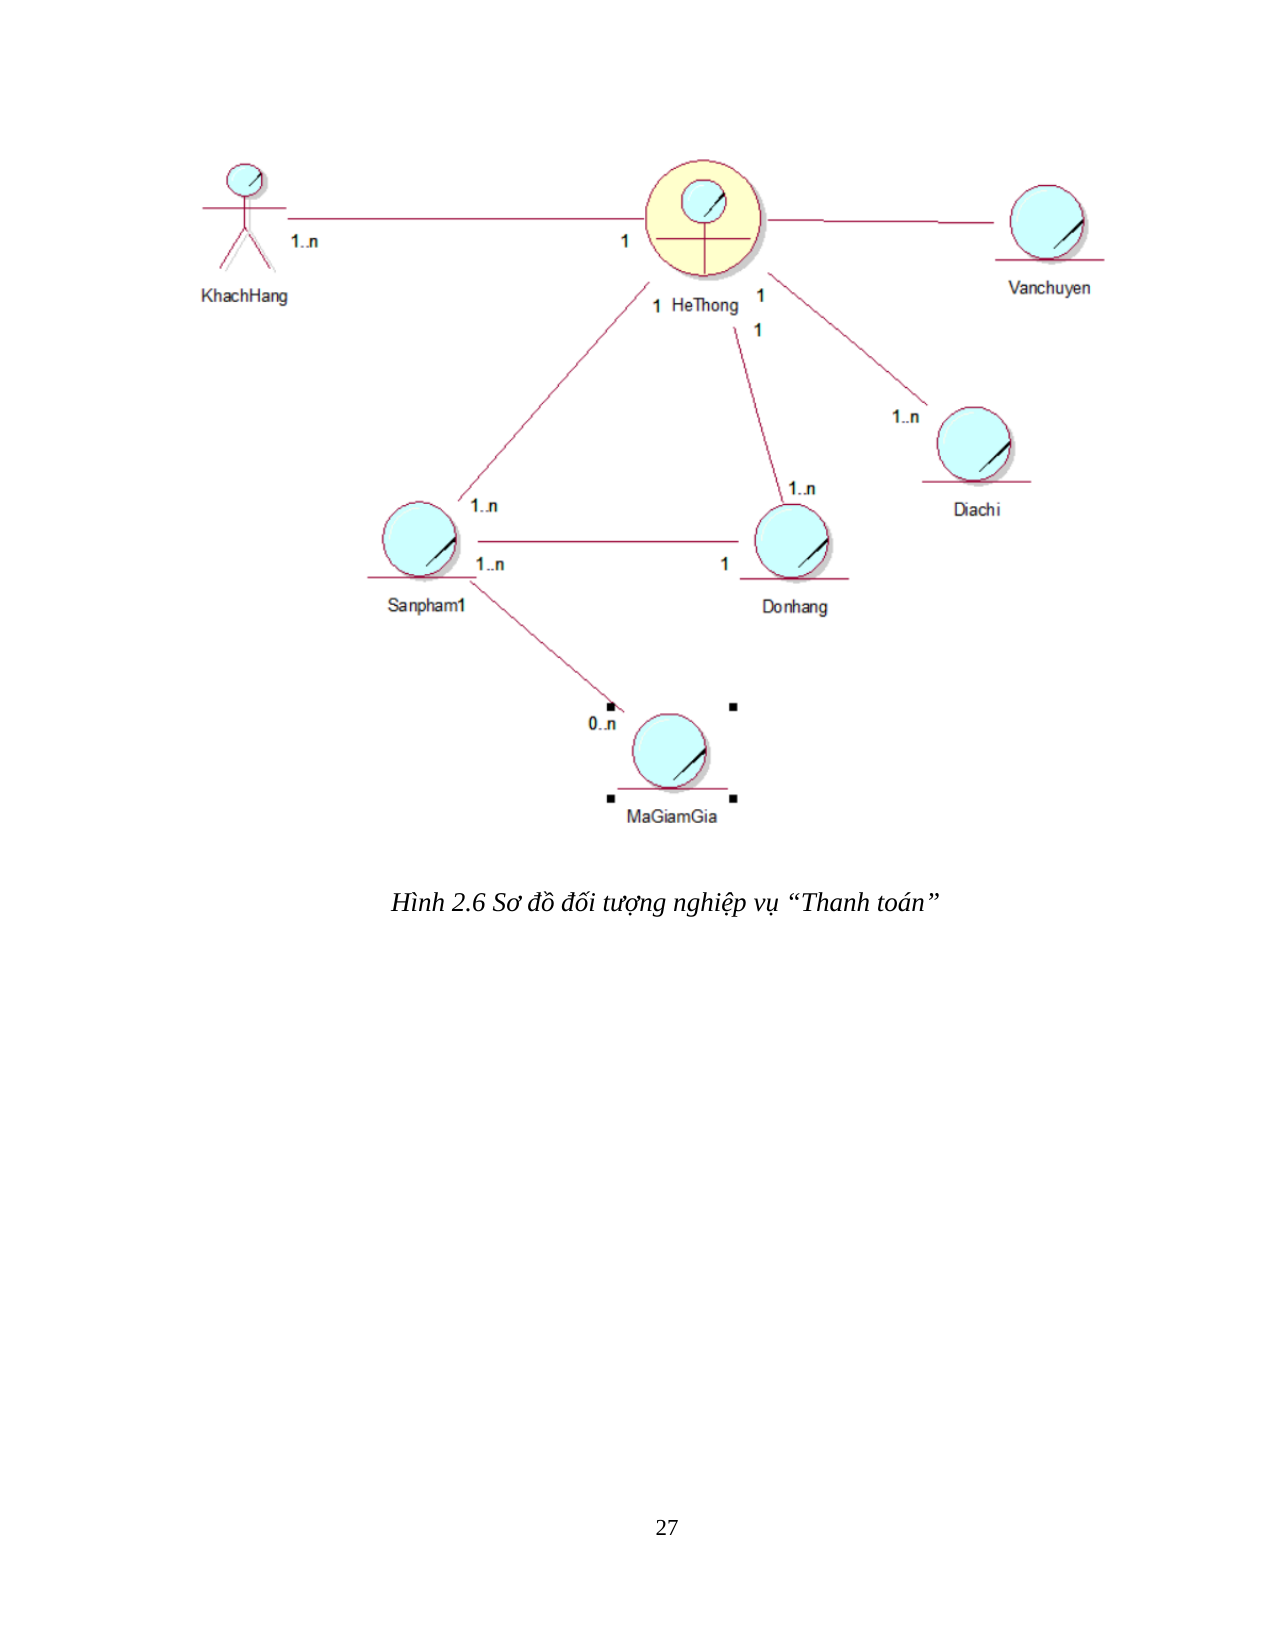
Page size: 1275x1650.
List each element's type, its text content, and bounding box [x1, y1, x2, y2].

text Sơ đồ đối tượng nghiệp vụ “Thanh toán” [177, 886, 1156, 917]
picture [177, 118, 1157, 858]
